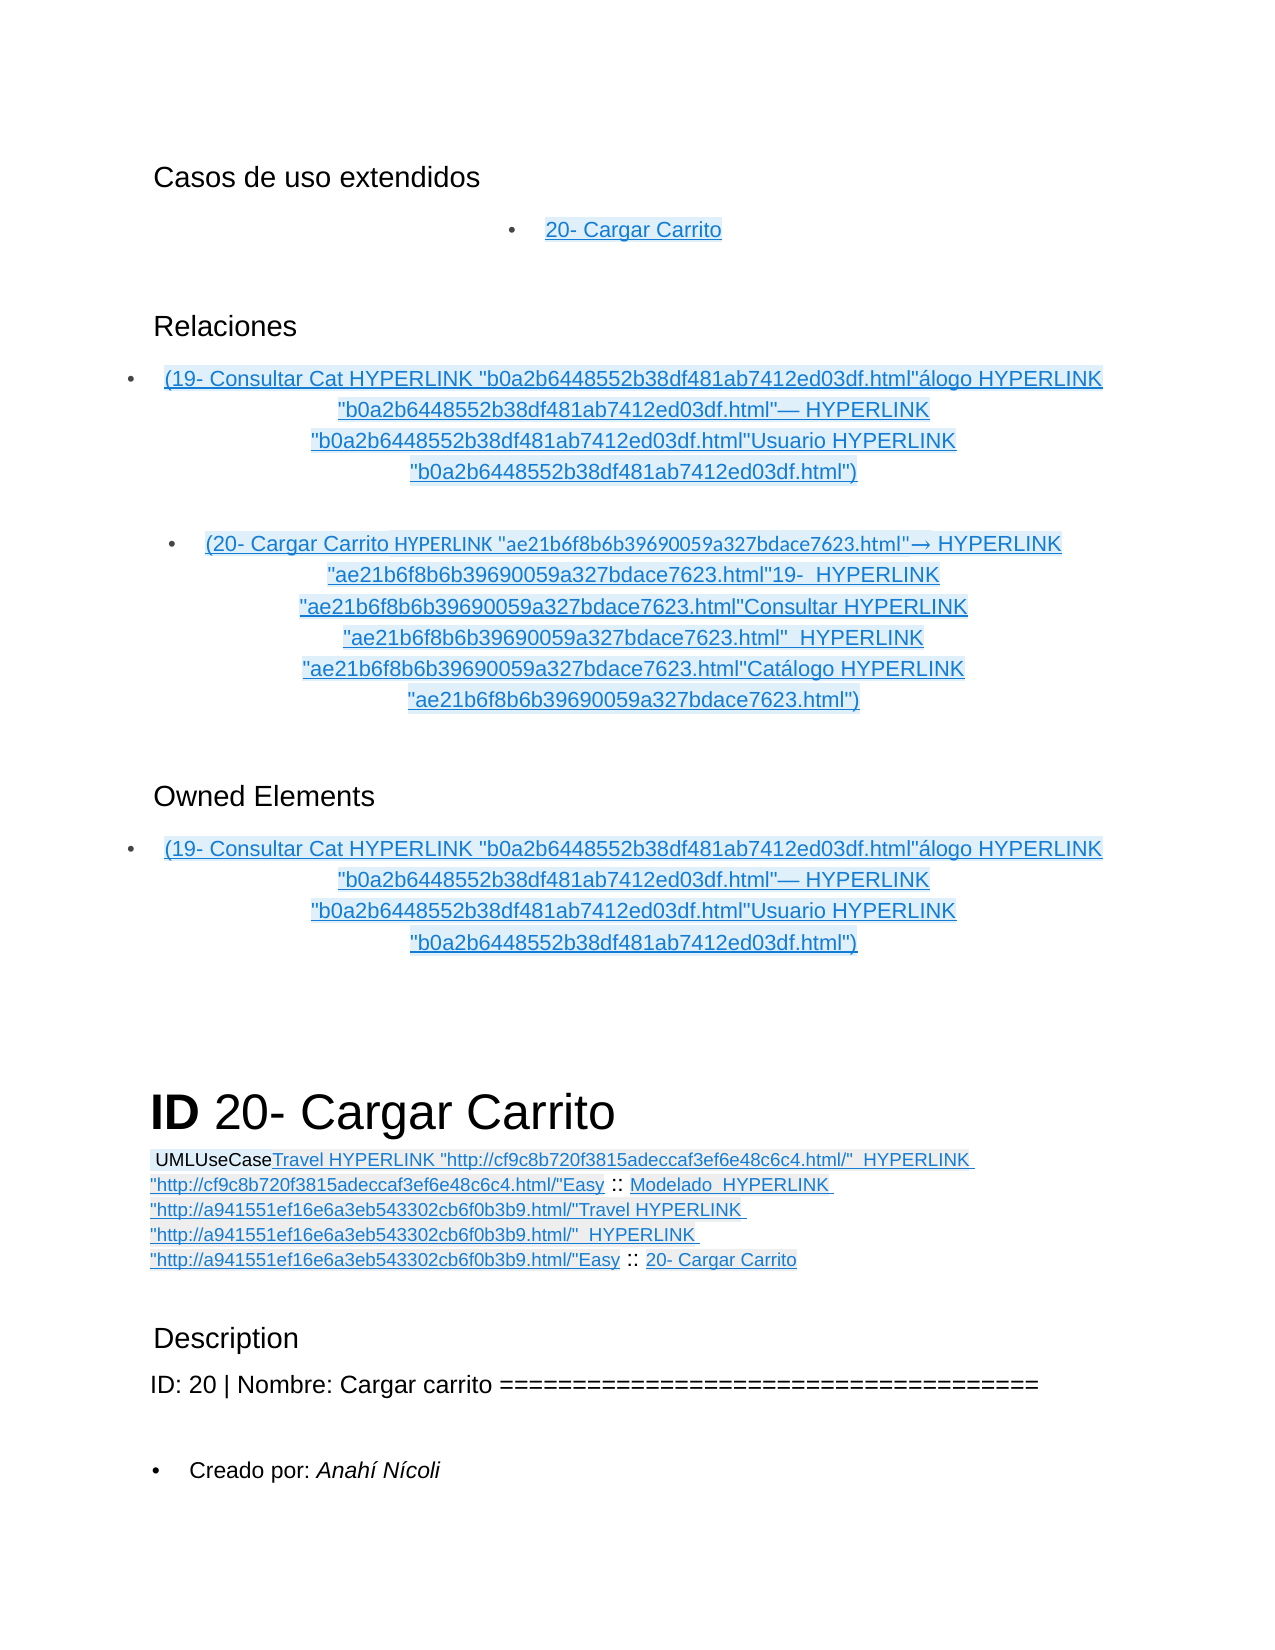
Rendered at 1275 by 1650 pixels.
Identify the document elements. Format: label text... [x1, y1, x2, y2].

list (19- Consultar Cat HYPERLINK "b0a2b6448552b38df481ab7412ed03df.html"álogo HYPERLINK "b0a2b6448552b38df481ab7412ed03df.html"— HYPERLINK "b0a2b6448552b38df481ab7412ed03df.html"Usuario HYPERLINK "b0a2b6448552b38df481ab7412ed03df.html") [112, 361, 1117, 486]
text UMLUseCaseTravel HYPERLINK "http://cf9c8b720f3815adeccaf3ef6e48c6c4.html/" HYPERLINK "http://cf9c8b720f3815adeccaf3ef6e48c6c4.html/"Easy :: Modelado HYPERLINK "http://a941551ef16e6a3eb543302cb6f0b3b9.html/"Travel HYPERLINK "http://a941551ef16e6a3eb543302cb6f0b3b9.html/" HYPERLINK "http://a941551ef16e6a3eb543302cb6f0b3b9.html/"Easy :: 20- Cargar Carrito [150, 1147, 1125, 1272]
list (19- Consultar Cat HYPERLINK "b0a2b6448552b38df481ab7412ed03df.html"álogo HYPERLINK "b0a2b6448552b38df481ab7412ed03df.html"— HYPERLINK "b0a2b6448552b38df481ab7412ed03df.html"Usuario HYPERLINK "b0a2b6448552b38df481ab7412ed03df.html") [112, 831, 1117, 956]
text ID 20- Cargar Carrito [150, 1109, 400, 1134]
text Owned Elements [150, 769, 1125, 816]
list (20- Cargar Carrito HYPERLINK "ae21b6f8b6b39690059a327bdace7623.html"→ HYPERLINK "ae21b6f8b6b39690059a327bdace7623.html"19- HYPERLINK "ae21b6f8b6b39690059a327bdace7623.html"Consultar HYPERLINK "ae21b6f8b6b39690059a327bdace7623.html" HYPERLINK "ae21b6f8b6b39690059a327bdace7623.html"Catálogo HYPERLINK "ae21b6f8b6b39690059a327bdace7623.html") [112, 527, 1117, 714]
text Description [150, 1311, 1125, 1358]
text Casos de uso extendidos [150, 150, 1125, 197]
text ID 20- Cargar Carrito [404, 1109, 1125, 1134]
list 20- Cargar Carrito [112, 212, 1117, 244]
list Creado por: Anahí Nícoli [152, 1459, 1125, 1484]
text ID: 20 | Nombre: Cargar carrito ===================================== [150, 1373, 1125, 1398]
text Relaciones [150, 298, 1125, 345]
